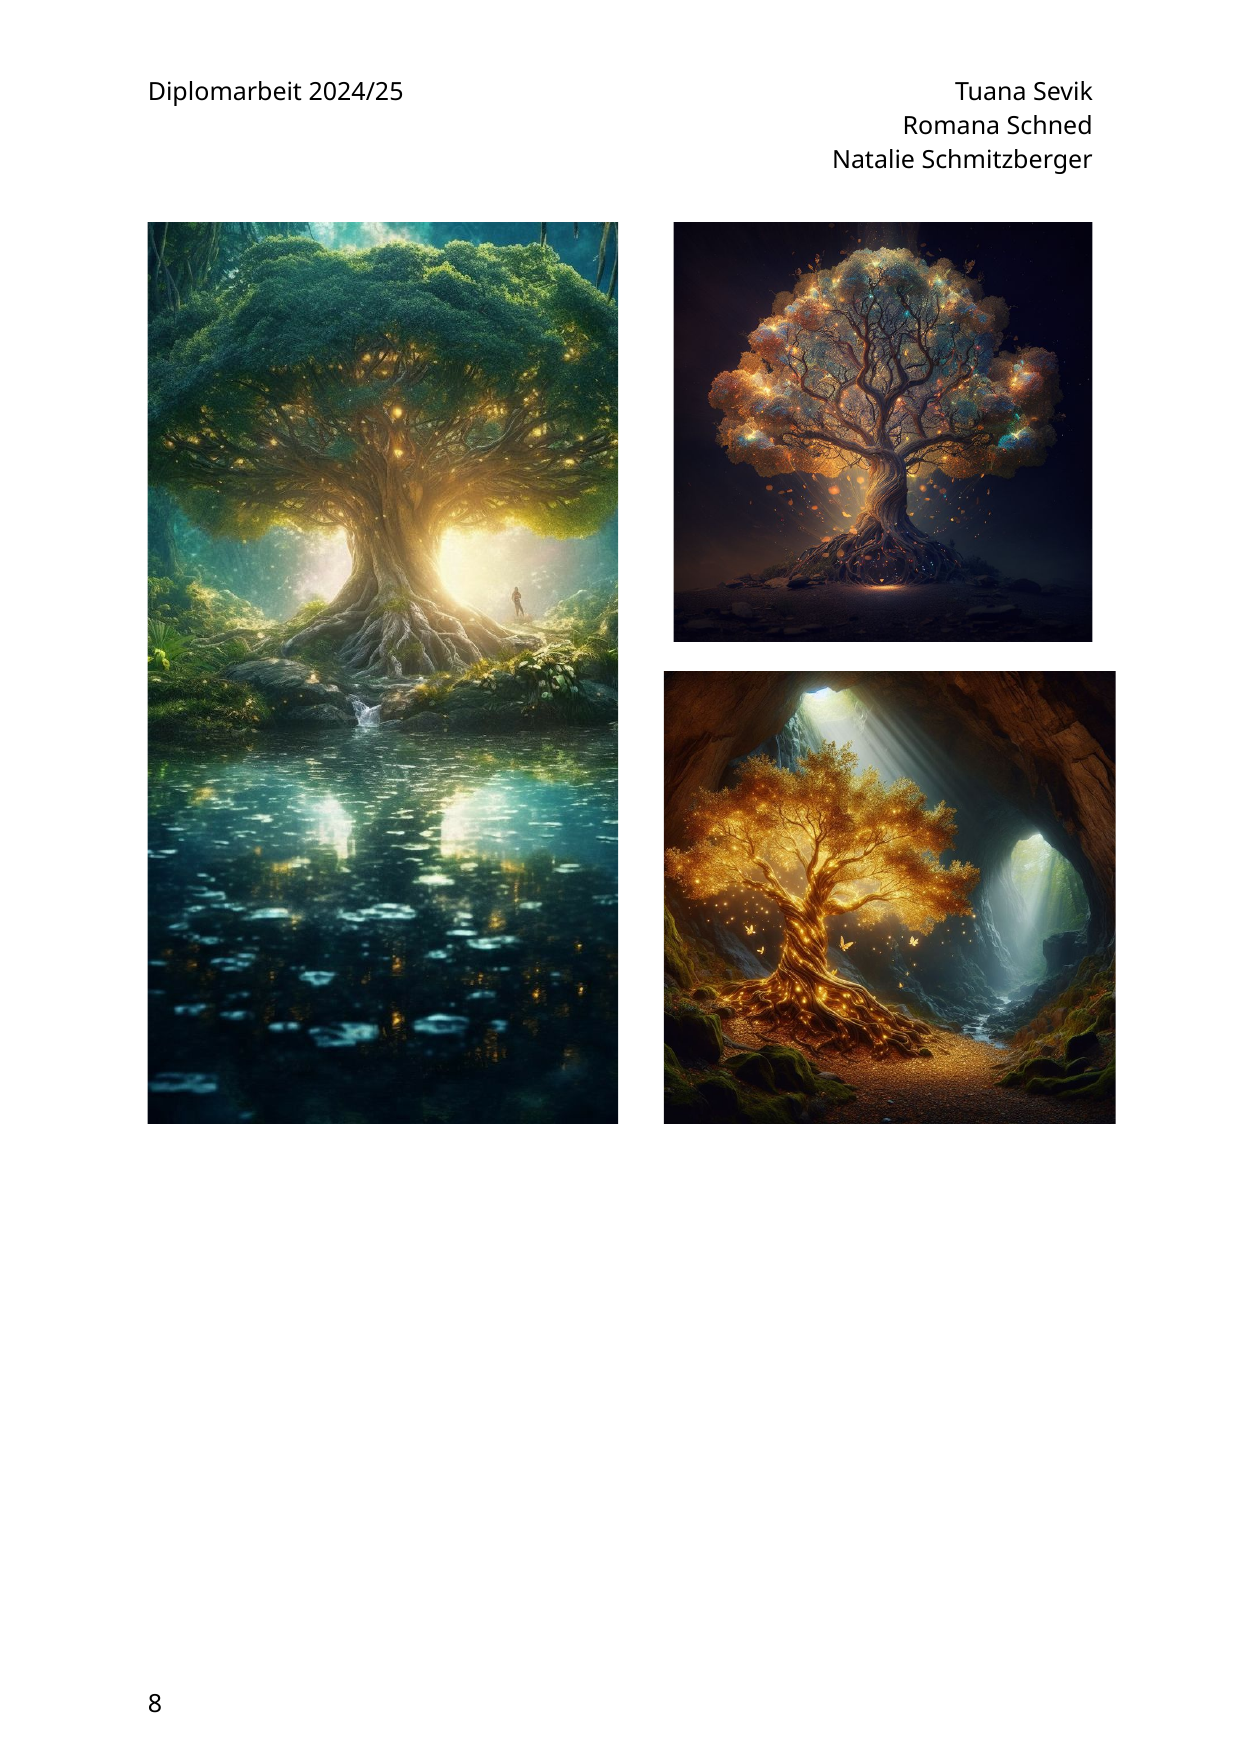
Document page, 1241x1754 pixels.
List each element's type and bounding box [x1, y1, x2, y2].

picture [673, 222, 1093, 642]
picture [147, 222, 619, 1124]
picture [663, 671, 1116, 1124]
